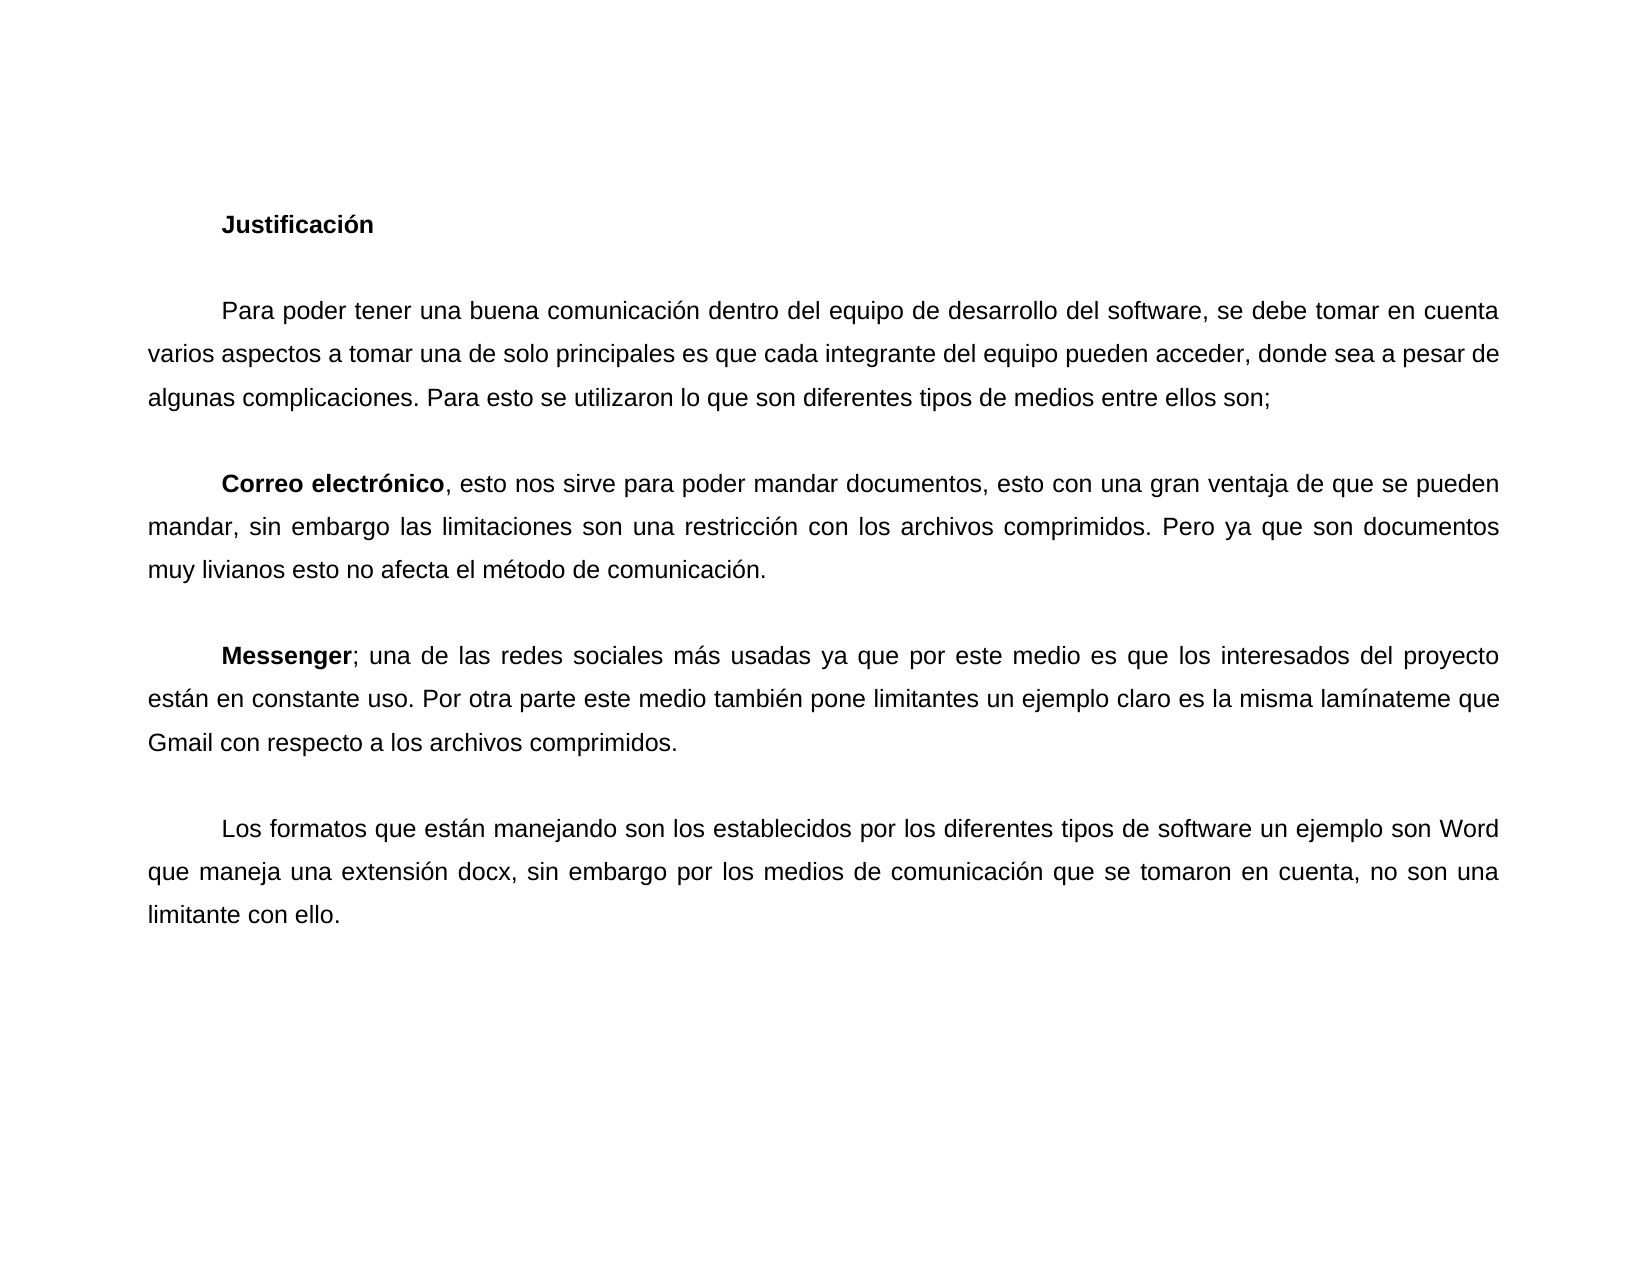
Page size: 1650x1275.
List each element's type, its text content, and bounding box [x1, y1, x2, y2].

text Los formatos que están manejando son los establecidos por los diferentes tipos de software un ejemplo son Word que maneja una extensión docx, sin embargo por los medios de comunicación que se tomaron en cuenta, no son una limitante con ello. [148, 814, 1502, 929]
text Correo electrónico, esto nos sirve para poder mandar documentos, esto con una gran ventaja de que se pueden mandar, sin embargo las limitaciones son una restricción con los archivos comprimidos. Pero ya que son documentos muy livianos esto no afecta el método de comunicación. [148, 469, 1502, 584]
text Justificación [148, 210, 1502, 239]
text Messenger; una de las redes sociales más usadas ya que por este medio es que los interesados del proyecto están en constante uso. Por otra parte este medio también pone limitantes un ejemplo claro es la misma lamínateme que Gmail con respecto a los archivos comprimidos. [148, 641, 1502, 756]
text Para poder tener una buena comunicación dentro del equipo de desarrollo del software, se debe tomar en cuenta varios aspectos a tomar una de solo principales es que cada integrante del equipo pueden acceder, donde sea a pesar de algunas complicaciones. Para esto se utilizaron lo que son diferentes tipos de medios entre ellos son; [148, 296, 1502, 411]
